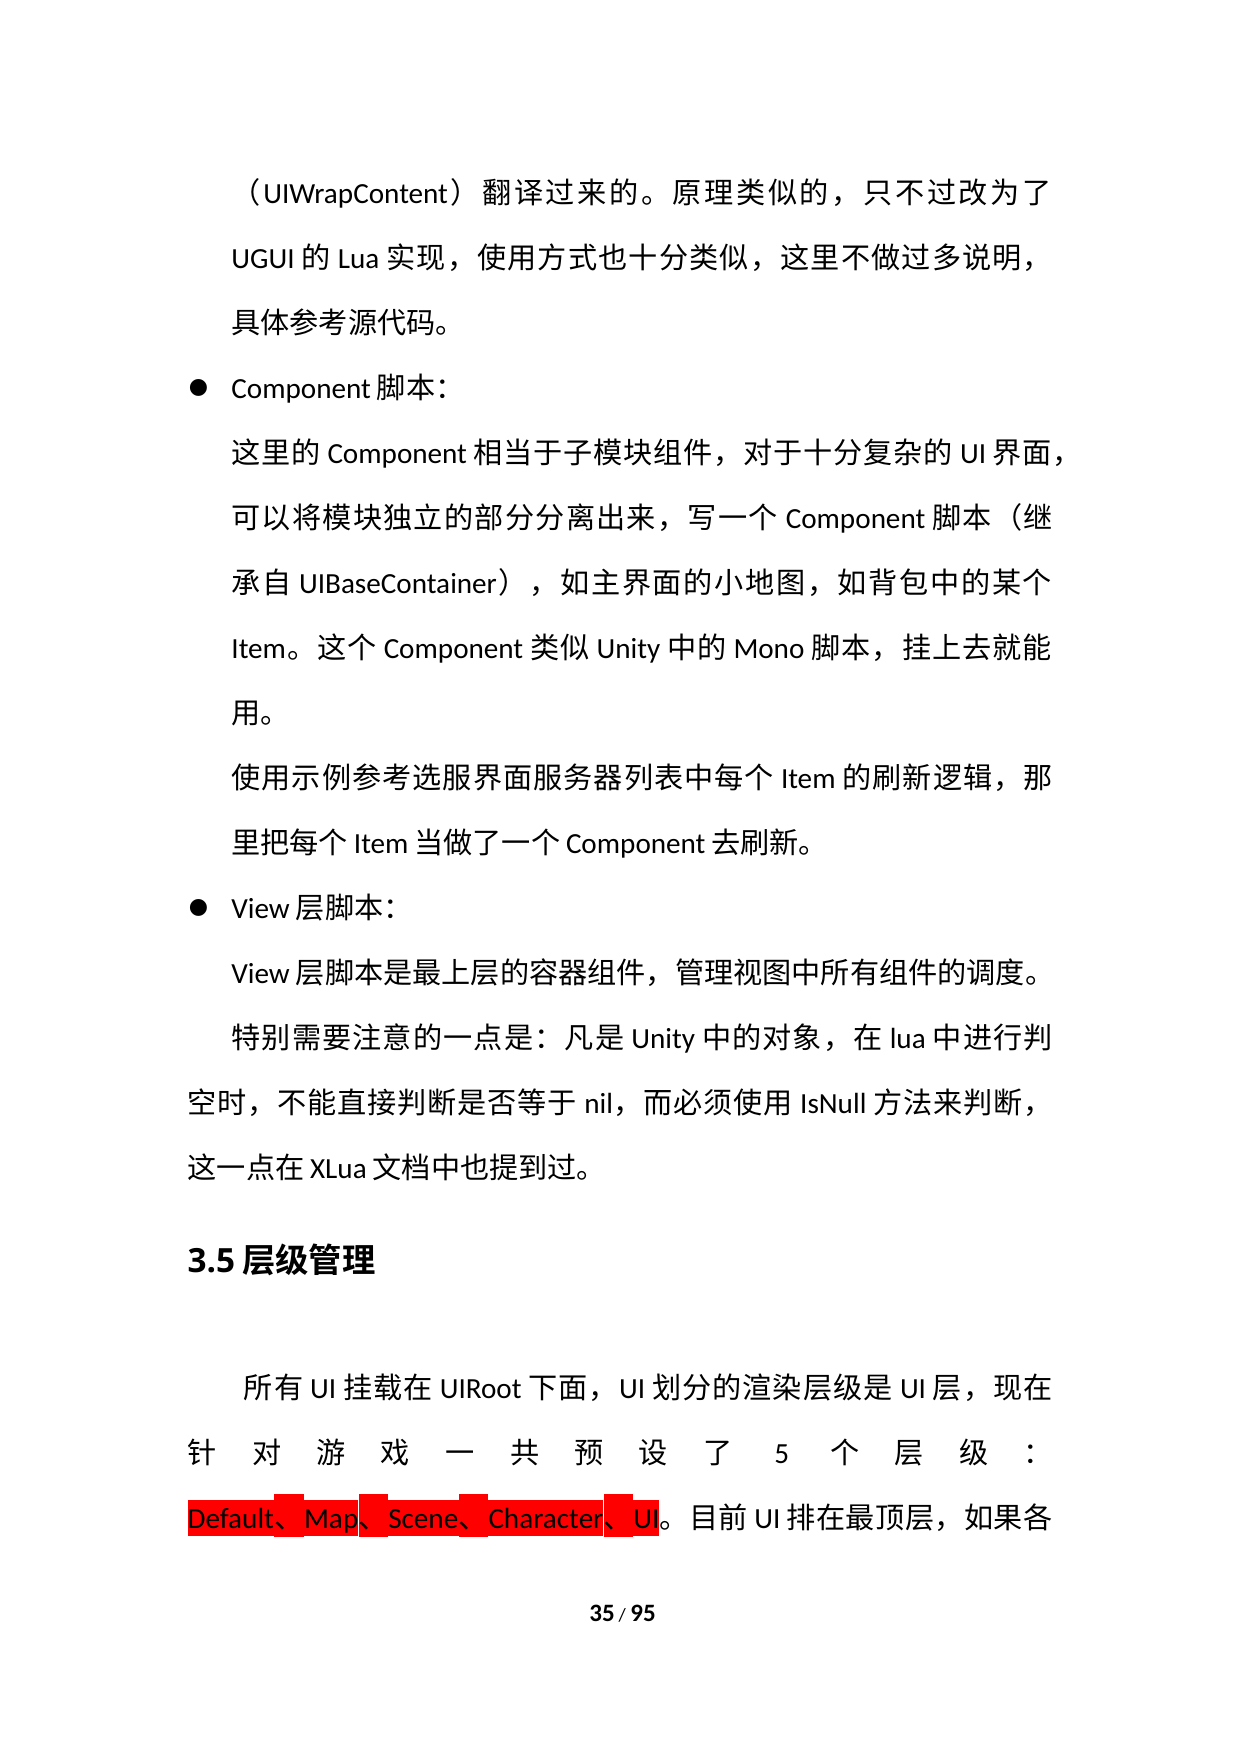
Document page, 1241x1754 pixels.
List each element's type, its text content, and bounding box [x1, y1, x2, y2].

list 使用示例参考选服界面服务器列表中每个Item的刷新逻辑，那里把每个Item当做了一个Component去刷新。 [231, 743, 1053, 873]
list View层脚本： [187, 873, 1053, 938]
list Component脚本： [187, 353, 1053, 418]
subtitle 3.5层级管理 [187, 1226, 1053, 1291]
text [187, 1353, 1053, 1548]
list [231, 158, 1053, 353]
list 这里的Component相当于子模块组件，对于十分复杂的UI界面，可以将模块独立的部分分离出来，写一个Component脚本（继承自UIBaseContainer），如主界面的小地图，如背包中的某个Item。这个Component类似Unity中的Mono脚本，挂上去就能用。 [231, 418, 1053, 743]
text View层脚本是最上层的容器组件，管理视图中所有组件的调度。 [187, 938, 1053, 1003]
text 特别需要注意的一点是：凡是Unity中的对象，在lua中进行判空时，不能直接判断是否等于nil，而必须使用IsNull方法来判断，这一点在XLua文档中也提到过。 [187, 1003, 1053, 1198]
